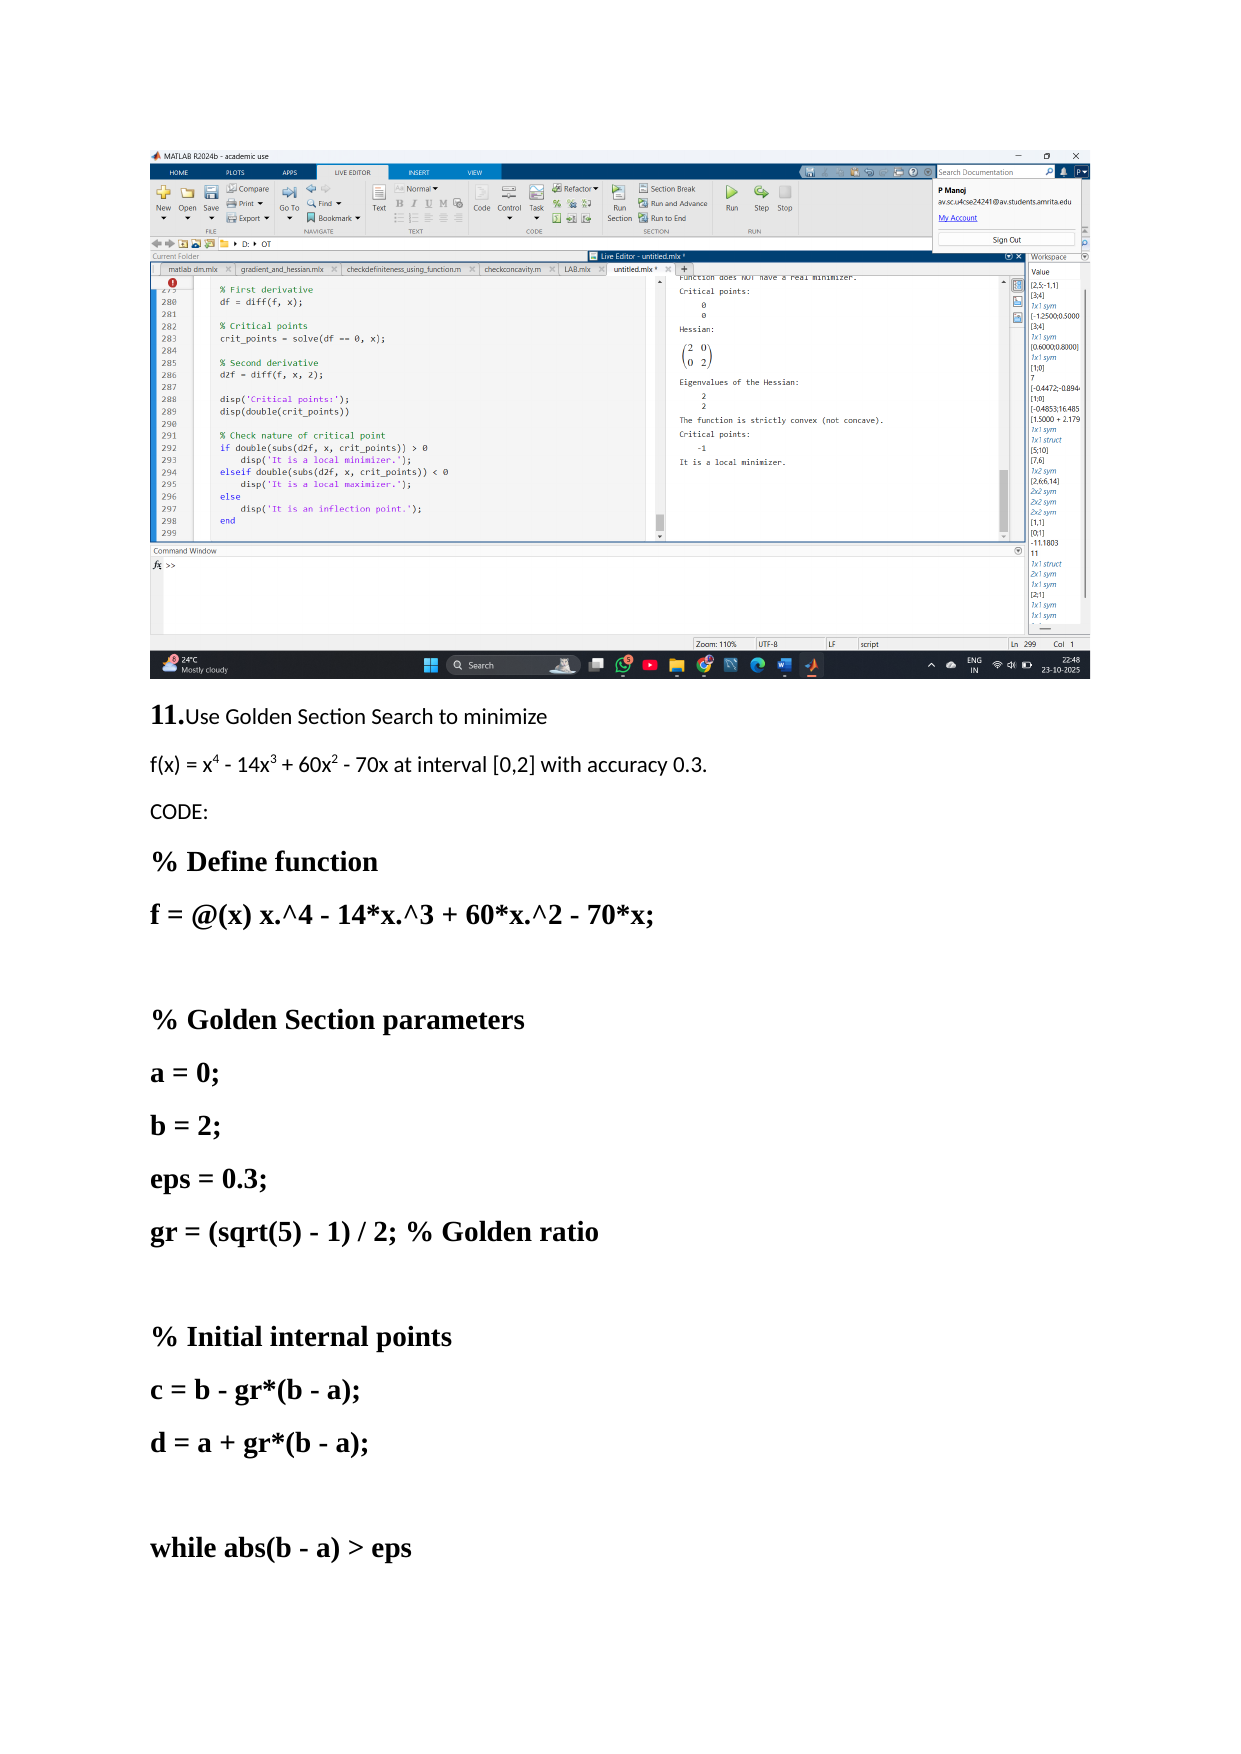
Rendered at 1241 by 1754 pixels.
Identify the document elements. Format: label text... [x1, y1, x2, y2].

text CODE: [150, 797, 1090, 825]
text f(x) = x4 - 14x3 + 60x2 - 70x at interval [0,2] with accuracy 0.3. [150, 750, 1090, 778]
text % Initial internal points [150, 1319, 1090, 1353]
text eps = 0.3; [150, 1161, 1090, 1194]
text f = @(x) x.^4 - 14*x.^3 + 60*x.^2 - 70*x; [150, 897, 1090, 930]
text gr = (sqrt(5) - 1) / 2; % Golden ratio [150, 1214, 1090, 1247]
text while abs(b - a) > eps [150, 1531, 1090, 1564]
text % Define function [150, 844, 1090, 878]
picture [150, 150, 1091, 679]
text d = a + gr*(b - a); [150, 1425, 1090, 1458]
text % Golden Section parameters [150, 1002, 1090, 1036]
text a = 0; [150, 1055, 1090, 1089]
text 11.Use Golden Section Search to minimize [150, 697, 1090, 731]
text c = b - gr*(b - a); [150, 1372, 1090, 1406]
text b = 2; [150, 1108, 1090, 1142]
